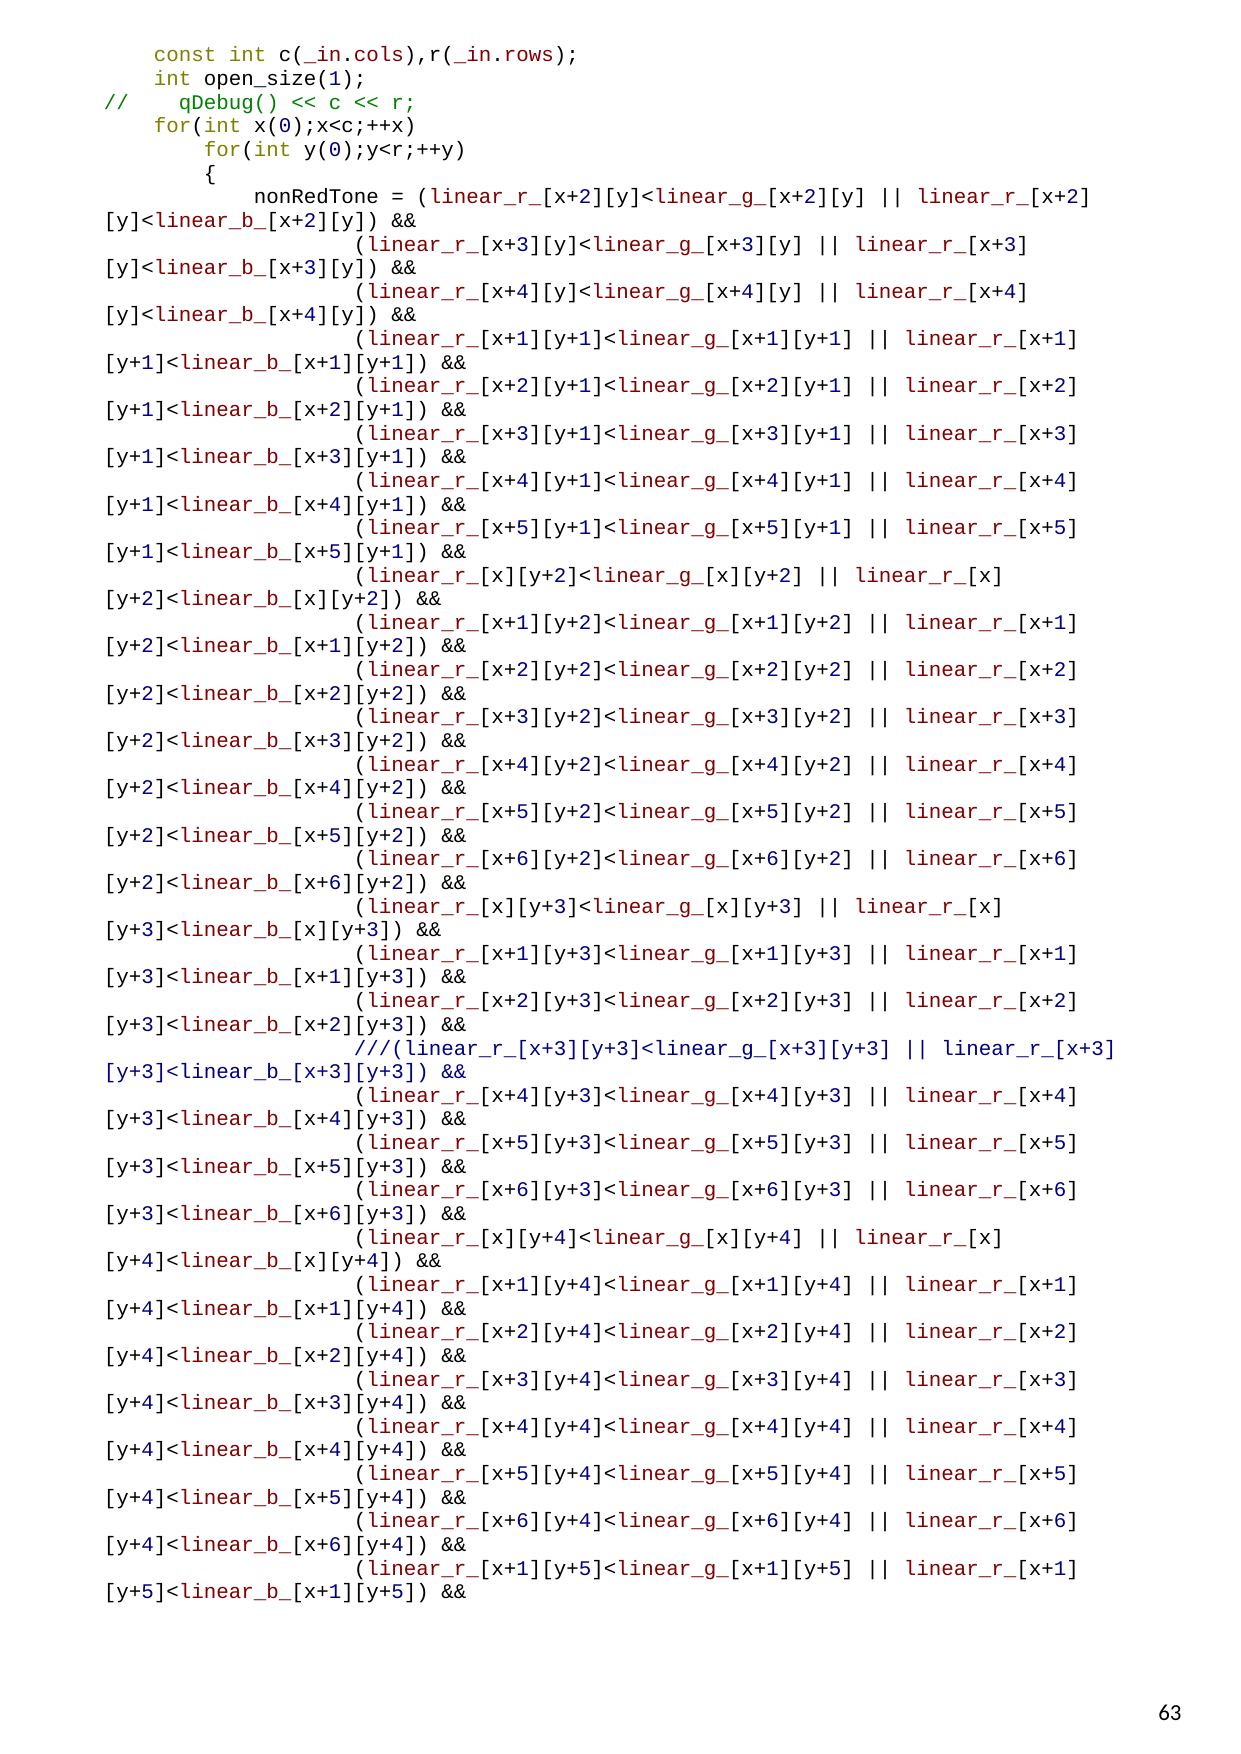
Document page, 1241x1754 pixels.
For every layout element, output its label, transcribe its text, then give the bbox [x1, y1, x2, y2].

text (linear_r_[x+5][y+2]<linear_g_[x+5][y+2] || linear_r_[x+5][y+2]<linear_b_[x+5][y+2]) && [103, 801, 1181, 848]
text (linear_r_[x+3][y+1]<linear_g_[x+3][y+1] || linear_r_[x+3][y+1]<linear_b_[x+3][y+1]) && [103, 423, 1181, 470]
text for(int x(0);x<c;++x) [103, 115, 1181, 139]
text int open_size(1); [103, 68, 1181, 92]
text (linear_r_[x+5][y+3]<linear_g_[x+5][y+3] || linear_r_[x+5][y+3]<linear_b_[x+5][y+3]) && [103, 1132, 1181, 1179]
text (linear_r_[x+2][y+2]<linear_g_[x+2][y+2] || linear_r_[x+2][y+2]<linear_b_[x+2][y+2]) && [103, 659, 1181, 706]
text (linear_r_[x+4][y+1]<linear_g_[x+4][y+1] || linear_r_[x+4][y+1]<linear_b_[x+4][y+1]) && [103, 470, 1181, 517]
text (linear_r_[x+2][y+3]<linear_g_[x+2][y+3] || linear_r_[x+2][y+3]<linear_b_[x+2][y+3]) && [103, 990, 1181, 1037]
text (linear_r_[x+6][y+2]<linear_g_[x+6][y+2] || linear_r_[x+6][y+2]<linear_b_[x+6][y+2]) && [103, 848, 1181, 896]
text (linear_r_[x+4][y+3]<linear_g_[x+4][y+3] || linear_r_[x+4][y+3]<linear_b_[x+4][y+3]) && [103, 1085, 1181, 1132]
text (linear_r_[x+6][y+3]<linear_g_[x+6][y+3] || linear_r_[x+6][y+3]<linear_b_[x+6][y+3]) && [103, 1179, 1181, 1227]
text (linear_r_[x+1][y+3]<linear_g_[x+1][y+3] || linear_r_[x+1][y+3]<linear_b_[x+1][y+3]) && [103, 943, 1181, 990]
text const int c(_in.cols),r(_in.rows); [103, 44, 1181, 68]
text (linear_r_[x+1][y+2]<linear_g_[x+1][y+2] || linear_r_[x+1][y+2]<linear_b_[x+1][y+2]) && [103, 612, 1181, 659]
text ///(linear_r_[x+3][y+3]<linear_g_[x+3][y+3] || linear_r_[x+3][y+3]<linear_b_[x+3][y+3]) && [103, 1037, 1181, 1085]
text (linear_r_[x+6][y+4]<linear_g_[x+6][y+4] || linear_r_[x+6][y+4]<linear_b_[x+6][y+4]) && [103, 1510, 1181, 1558]
text { [103, 163, 1181, 186]
text (linear_r_[x+1][y+5]<linear_g_[x+1][y+5] || linear_r_[x+1][y+5]<linear_b_[x+1][y+5]) && [103, 1558, 1181, 1605]
text (linear_r_[x+3][y+2]<linear_g_[x+3][y+2] || linear_r_[x+3][y+2]<linear_b_[x+3][y+2]) && [103, 706, 1181, 754]
text // qDebug() << c << r; [103, 92, 1181, 115]
text (linear_r_[x+5][y+4]<linear_g_[x+5][y+4] || linear_r_[x+5][y+4]<linear_b_[x+5][y+4]) && [103, 1463, 1181, 1510]
text (linear_r_[x+2][y+1]<linear_g_[x+2][y+1] || linear_r_[x+2][y+1]<linear_b_[x+2][y+1]) && [103, 375, 1181, 423]
text (linear_r_[x][y+4]<linear_g_[x][y+4] || linear_r_[x][y+4]<linear_b_[x][y+4]) && [103, 1227, 1181, 1274]
text (linear_r_[x+4][y]<linear_g_[x+4][y] || linear_r_[x+4][y]<linear_b_[x+4][y]) && [103, 281, 1181, 328]
text (linear_r_[x+3][y+4]<linear_g_[x+3][y+4] || linear_r_[x+3][y+4]<linear_b_[x+3][y+4]) && [103, 1368, 1181, 1416]
text for(int y(0);y<r;++y) [103, 139, 1181, 163]
text (linear_r_[x+4][y+2]<linear_g_[x+4][y+2] || linear_r_[x+4][y+2]<linear_b_[x+4][y+2]) && [103, 754, 1181, 801]
text (linear_r_[x+1][y+4]<linear_g_[x+1][y+4] || linear_r_[x+1][y+4]<linear_b_[x+1][y+4]) && [103, 1274, 1181, 1321]
text (linear_r_[x][y+3]<linear_g_[x][y+3] || linear_r_[x][y+3]<linear_b_[x][y+3]) && [103, 896, 1181, 943]
text (linear_r_[x+3][y]<linear_g_[x+3][y] || linear_r_[x+3][y]<linear_b_[x+3][y]) && [103, 233, 1181, 281]
text (linear_r_[x+1][y+1]<linear_g_[x+1][y+1] || linear_r_[x+1][y+1]<linear_b_[x+1][y+1]) && [103, 328, 1181, 375]
text (linear_r_[x+4][y+4]<linear_g_[x+4][y+4] || linear_r_[x+4][y+4]<linear_b_[x+4][y+4]) && [103, 1416, 1181, 1463]
text nonRedTone = (linear_r_[x+2][y]<linear_g_[x+2][y] || linear_r_[x+2][y]<linear_b_[x+2][y]) && [103, 186, 1181, 233]
text (linear_r_[x][y+2]<linear_g_[x][y+2] || linear_r_[x][y+2]<linear_b_[x][y+2]) && [103, 564, 1181, 612]
text (linear_r_[x+5][y+1]<linear_g_[x+5][y+1] || linear_r_[x+5][y+1]<linear_b_[x+5][y+1]) && [103, 517, 1181, 564]
text (linear_r_[x+2][y+4]<linear_g_[x+2][y+4] || linear_r_[x+2][y+4]<linear_b_[x+2][y+4]) && [103, 1321, 1181, 1368]
